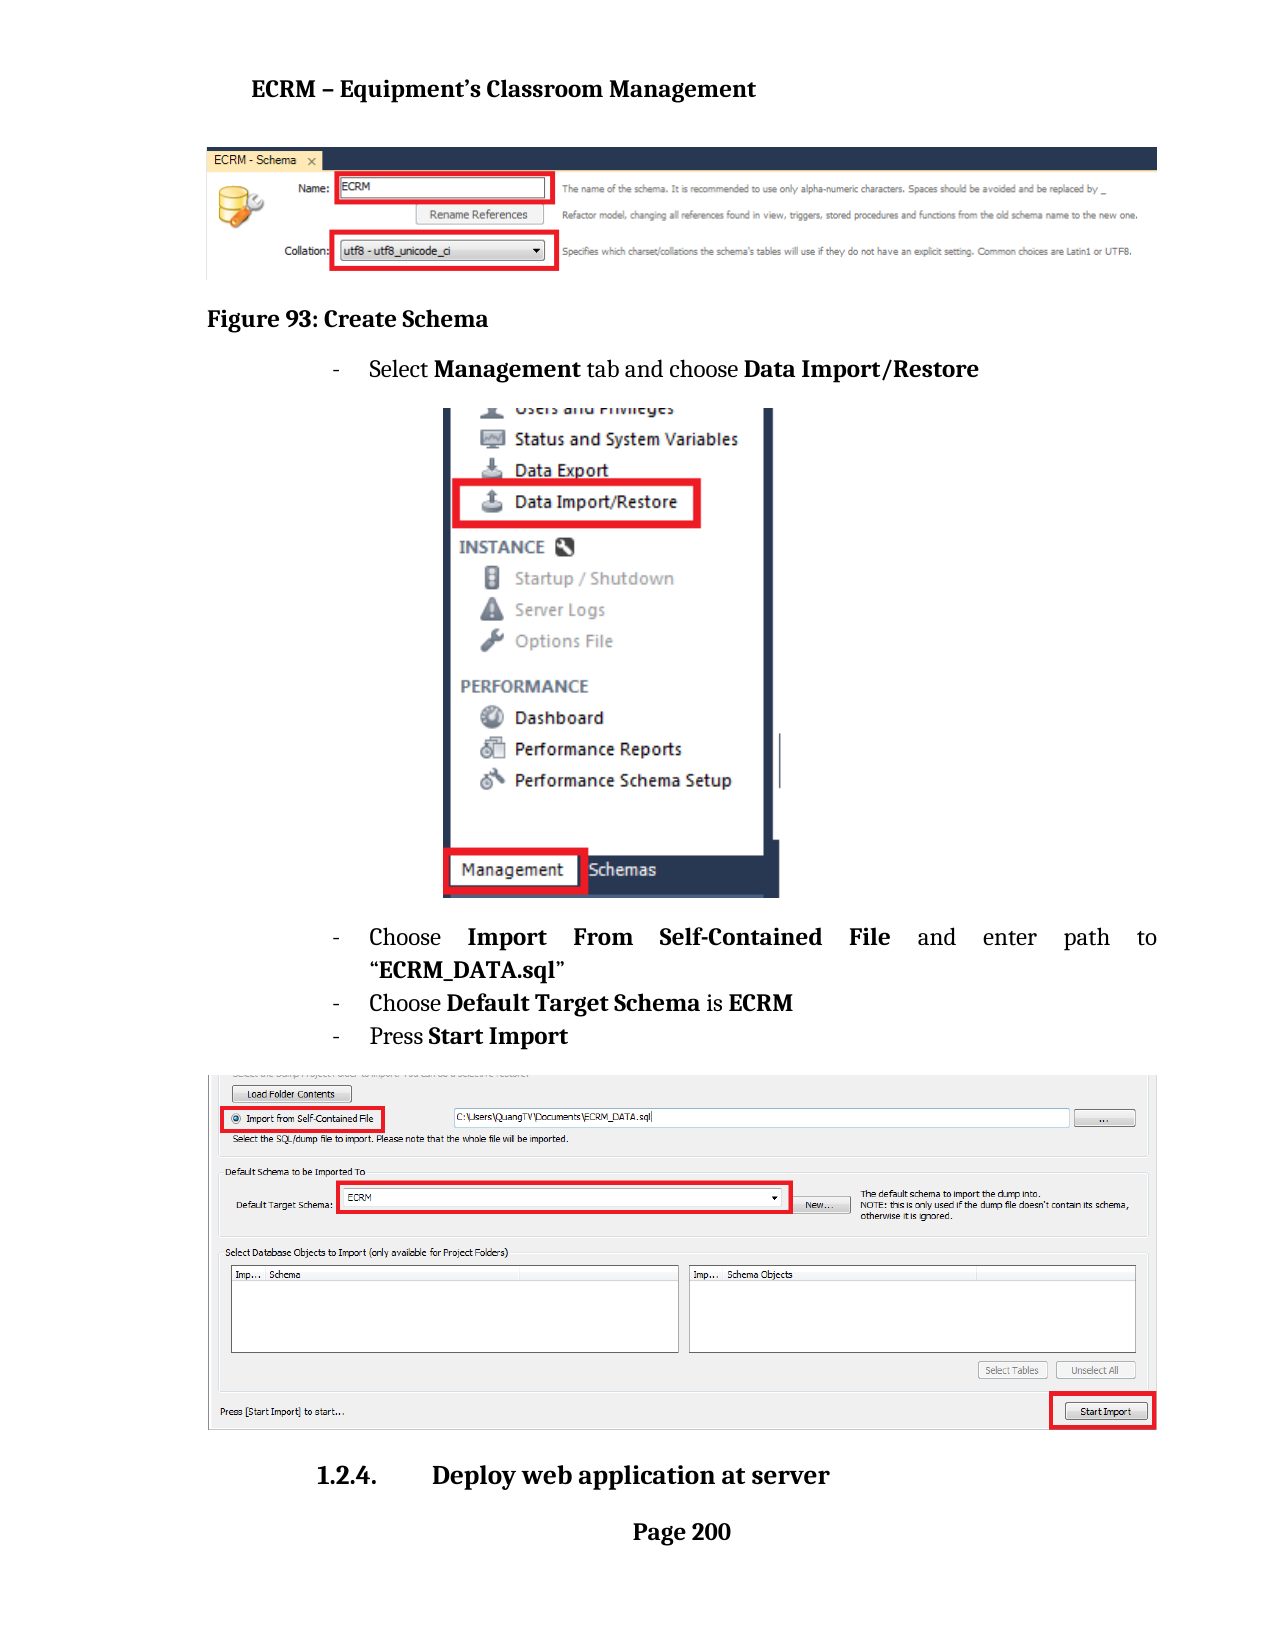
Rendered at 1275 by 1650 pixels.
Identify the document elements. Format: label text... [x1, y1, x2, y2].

list Choose Default Target Schema is ECRM [332, 989, 1157, 1017]
list Press Start Import [332, 1022, 1157, 1051]
list Select Management tab and choose Data Import/Restore [332, 355, 1157, 383]
list Deploy web application at server [317, 1460, 1157, 1491]
list Choose Import From Self-Contained File and enter path to “ECRM_DATA.sql” [332, 923, 1157, 984]
picture [206, 1075, 1157, 1435]
picture [206, 147, 1157, 280]
picture [443, 408, 781, 898]
